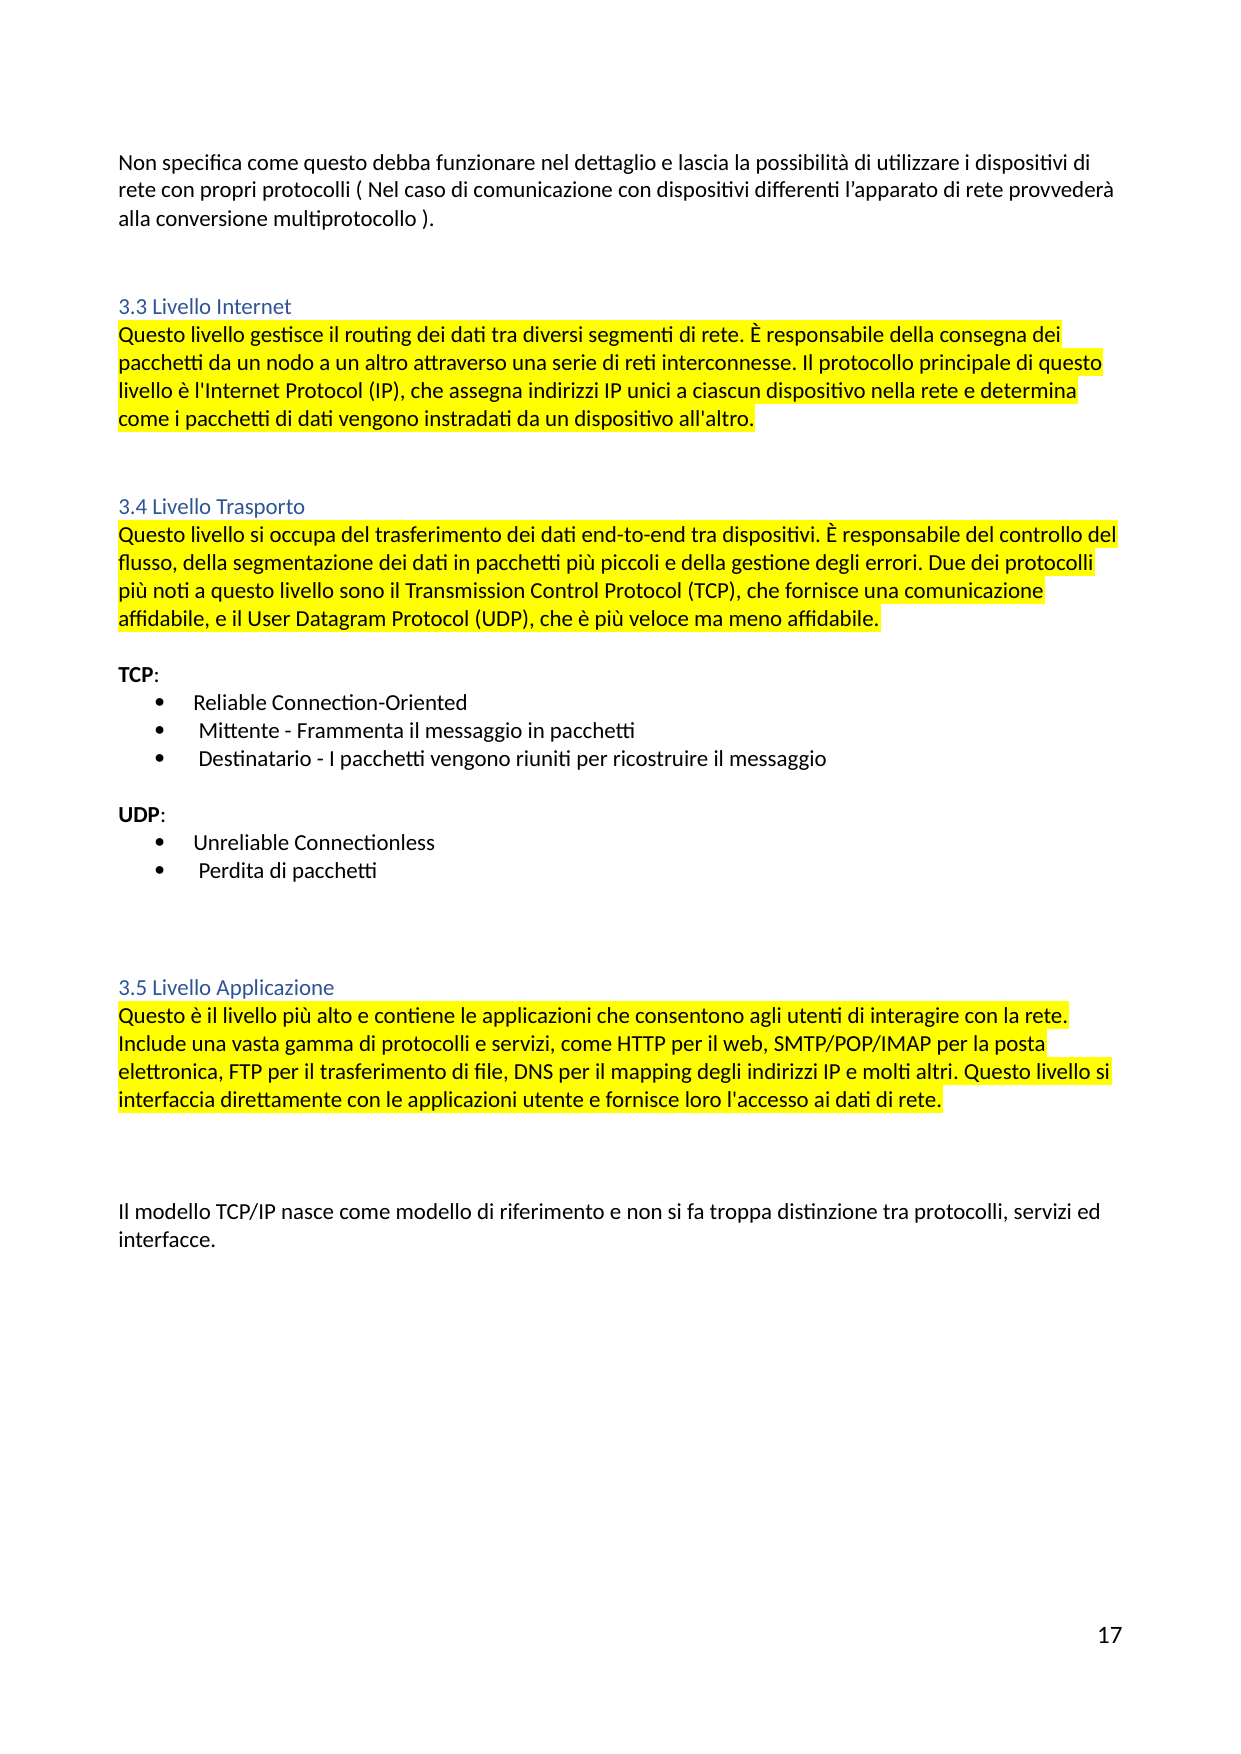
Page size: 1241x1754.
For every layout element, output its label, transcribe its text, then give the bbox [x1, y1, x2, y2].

text TCP: [118, 660, 1122, 688]
list Destinatario - I pacchetti vengono riuniti per ricostruire il messaggio [156, 744, 1122, 772]
subtitle 3.3 Livello Internet [118, 292, 1122, 320]
subtitle 3.4 Livello Trasporto [118, 492, 1122, 520]
list Mittente - Frammenta il messaggio in pacchetti [156, 716, 1122, 744]
list Perdita di pacchetti [156, 856, 1122, 884]
list Unreliable Connectionless [156, 828, 1122, 856]
list Reliable Connection-Oriented [156, 688, 1122, 716]
text Questo livello gestisce il routing dei dati tra diversi segmenti di rete. È responsabile della consegna dei pacchetti da un nodo a un altro attraverso una serie di reti interconnesse. Il protocollo principale di questo livello è l'Internet Protocol (IP), che assegna indirizzi IP unici a ciascun dispositivo nella rete e determina come i pacchetti di dati vengono instradati da un dispositivo all'altro. [755, 320, 1122, 432]
text Questo livello si occupa del trasferimento dei dati end-to-end tra dispositivi. È responsabile del controllo del flusso, della segmentazione dei dati in pacchetti più piccoli e della gestione degli errori. Due dei protocolli più noti a questo livello sono il Transmission Control Protocol (TCP), che fornisce una comunicazione affidabile, e il User Datagram Protocol (UDP), che è più veloce ma meno affidabile. [881, 520, 1122, 632]
text Il modello TCP/IP nasce come modello di riferimento e non si fa troppa distinzione tra protocolli, servizi ed interfacce. [118, 1197, 1122, 1253]
text UDP: [118, 800, 1122, 828]
subtitle 3.5 Livello Applicazione [118, 973, 1122, 1001]
text Non specifica come questo debba funzionare nel dettaglio e lascia la possibilità di utilizzare i dispositivi di rete con propri protocolli ( Nel caso di comunicazione con dispositivi differenti l’apparato di rete provvederà alla conversione multiprotocollo ). [118, 148, 1122, 232]
